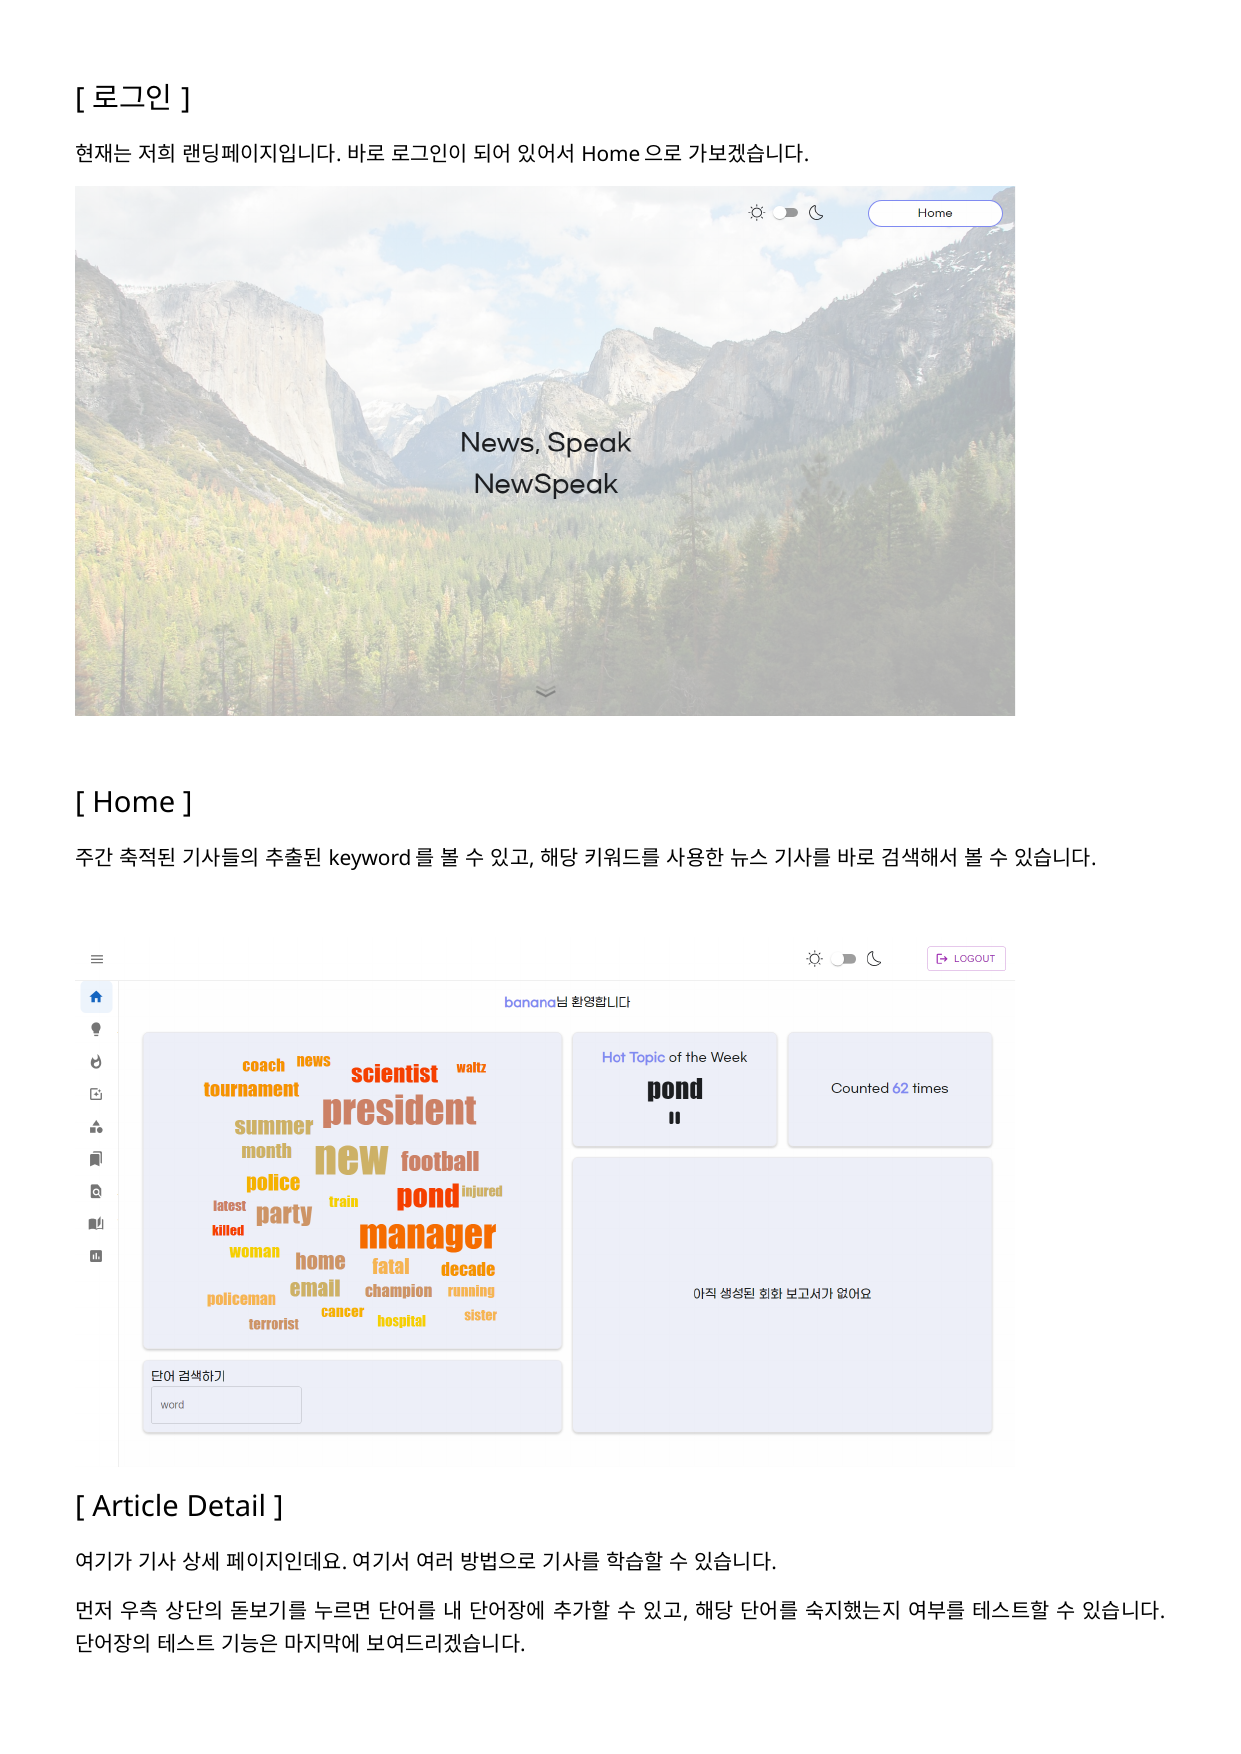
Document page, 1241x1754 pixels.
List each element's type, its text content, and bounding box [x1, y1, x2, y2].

text 현재는 저희 랜딩페이지입니다. 바로 로그인이 되어 있어서 Home으로 가보겠습니다. [75, 137, 1165, 168]
subtitle [ Article Detail ] [75, 1486, 1165, 1525]
picture [75, 186, 1016, 716]
text 주간 축적된 기사들의 추출된 keyword를 볼 수 있고, 해당 키워드를 사용한 뉴스 기사를 바로 검색해서 볼 수 있습니다. [75, 841, 1165, 872]
text 먼저 우측 상단의 돋보기를 누르면 단어를 내 단어장에 추가할 수 있고, 해당 단어를 숙지했는지 여부를 테스트할 수 있습니다. 단어장의 테스트 기능은 마지막에 보여드리겠습니다. [75, 1594, 1165, 1657]
picture [75, 937, 1016, 1467]
subtitle [ 로그인 ] [75, 75, 1165, 117]
subtitle [ Home ] [75, 782, 1165, 821]
text 여기가 기사 상세 페이지인데요. 여기서 여러 방법으로 기사를 학습할 수 있습니다. [75, 1545, 1165, 1575]
